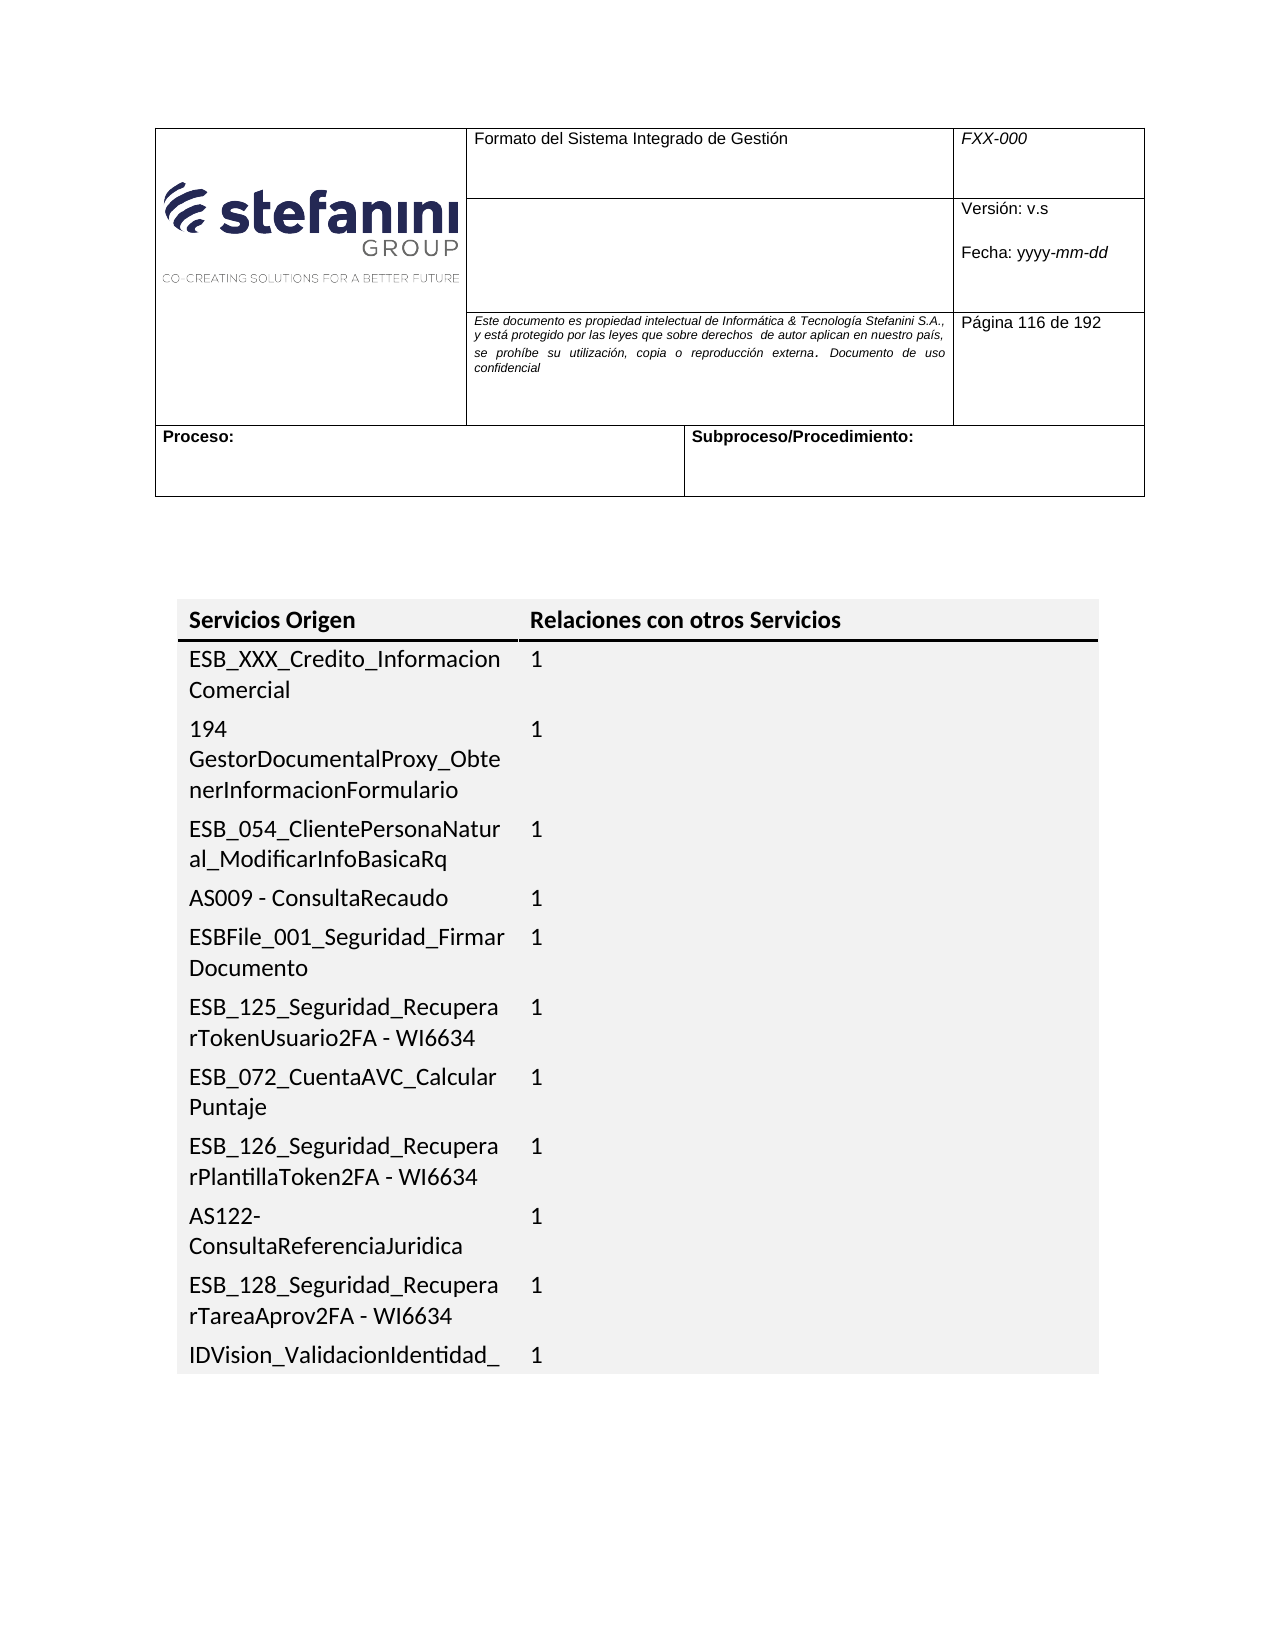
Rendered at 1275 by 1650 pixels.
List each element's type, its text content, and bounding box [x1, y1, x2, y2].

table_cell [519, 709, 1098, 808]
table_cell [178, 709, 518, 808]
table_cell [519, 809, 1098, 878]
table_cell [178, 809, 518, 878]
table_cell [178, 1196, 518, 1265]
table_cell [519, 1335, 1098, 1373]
table_header Servicios Origen [178, 600, 518, 638]
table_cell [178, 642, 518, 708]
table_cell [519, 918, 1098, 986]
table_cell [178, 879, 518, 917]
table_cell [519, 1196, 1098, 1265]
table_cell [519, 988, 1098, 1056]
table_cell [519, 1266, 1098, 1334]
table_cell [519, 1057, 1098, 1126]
table_header Relaciones con otros Servicios [519, 600, 1098, 638]
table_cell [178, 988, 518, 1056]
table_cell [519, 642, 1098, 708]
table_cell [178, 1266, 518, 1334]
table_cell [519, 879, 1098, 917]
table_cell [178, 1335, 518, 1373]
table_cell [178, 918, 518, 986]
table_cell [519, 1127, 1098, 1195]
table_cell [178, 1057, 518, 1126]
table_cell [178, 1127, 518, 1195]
picture [162, 182, 460, 286]
